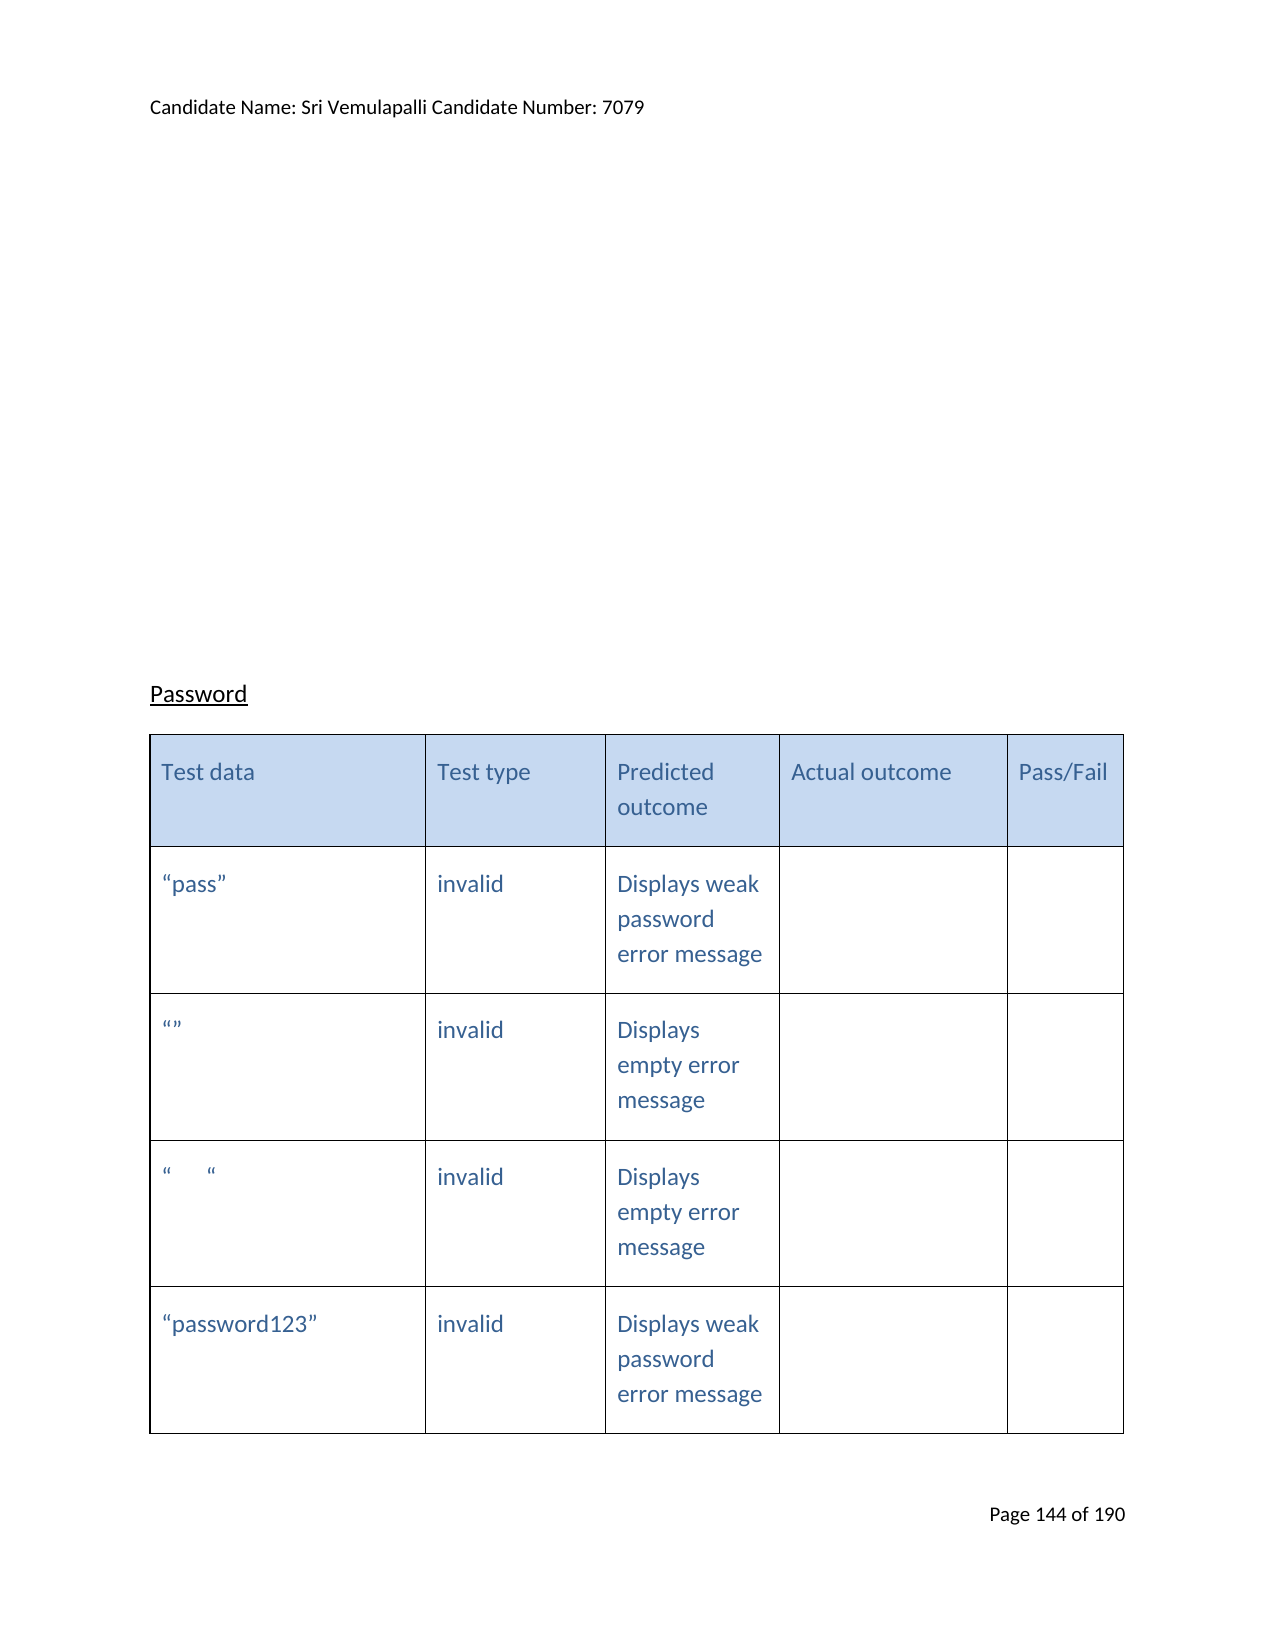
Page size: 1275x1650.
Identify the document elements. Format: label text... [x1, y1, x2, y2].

table_cell invalid [426, 1141, 605, 1286]
table_header Pass/Fail [1008, 735, 1123, 846]
table_cell [780, 847, 1007, 993]
table_cell [1008, 1287, 1123, 1433]
table_header Predicted outcome [606, 735, 779, 846]
table_cell invalid [426, 847, 605, 993]
table_cell invalid [426, 1287, 605, 1433]
table_cell [780, 1141, 1007, 1286]
table_cell “ “ [151, 1141, 425, 1286]
table_header Actual outcome [780, 735, 1007, 846]
table_cell [780, 1287, 1007, 1433]
table_cell [780, 994, 1007, 1139]
table_cell Displays empty error message [606, 1141, 779, 1286]
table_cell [606, 1287, 779, 1433]
table_cell Displays empty error message [606, 994, 779, 1139]
table_header Test type [426, 735, 605, 846]
table_cell [1008, 847, 1123, 993]
table_cell “password123” [151, 1287, 425, 1433]
table_cell “” [151, 994, 425, 1139]
table_cell “pass” [151, 847, 425, 993]
table_cell [1008, 994, 1123, 1139]
text Password [150, 678, 1125, 709]
table_cell [1008, 1141, 1123, 1286]
table_cell invalid [426, 994, 605, 1139]
table_cell Displays weak password error message [606, 847, 779, 993]
table_header Test data [151, 735, 425, 846]
